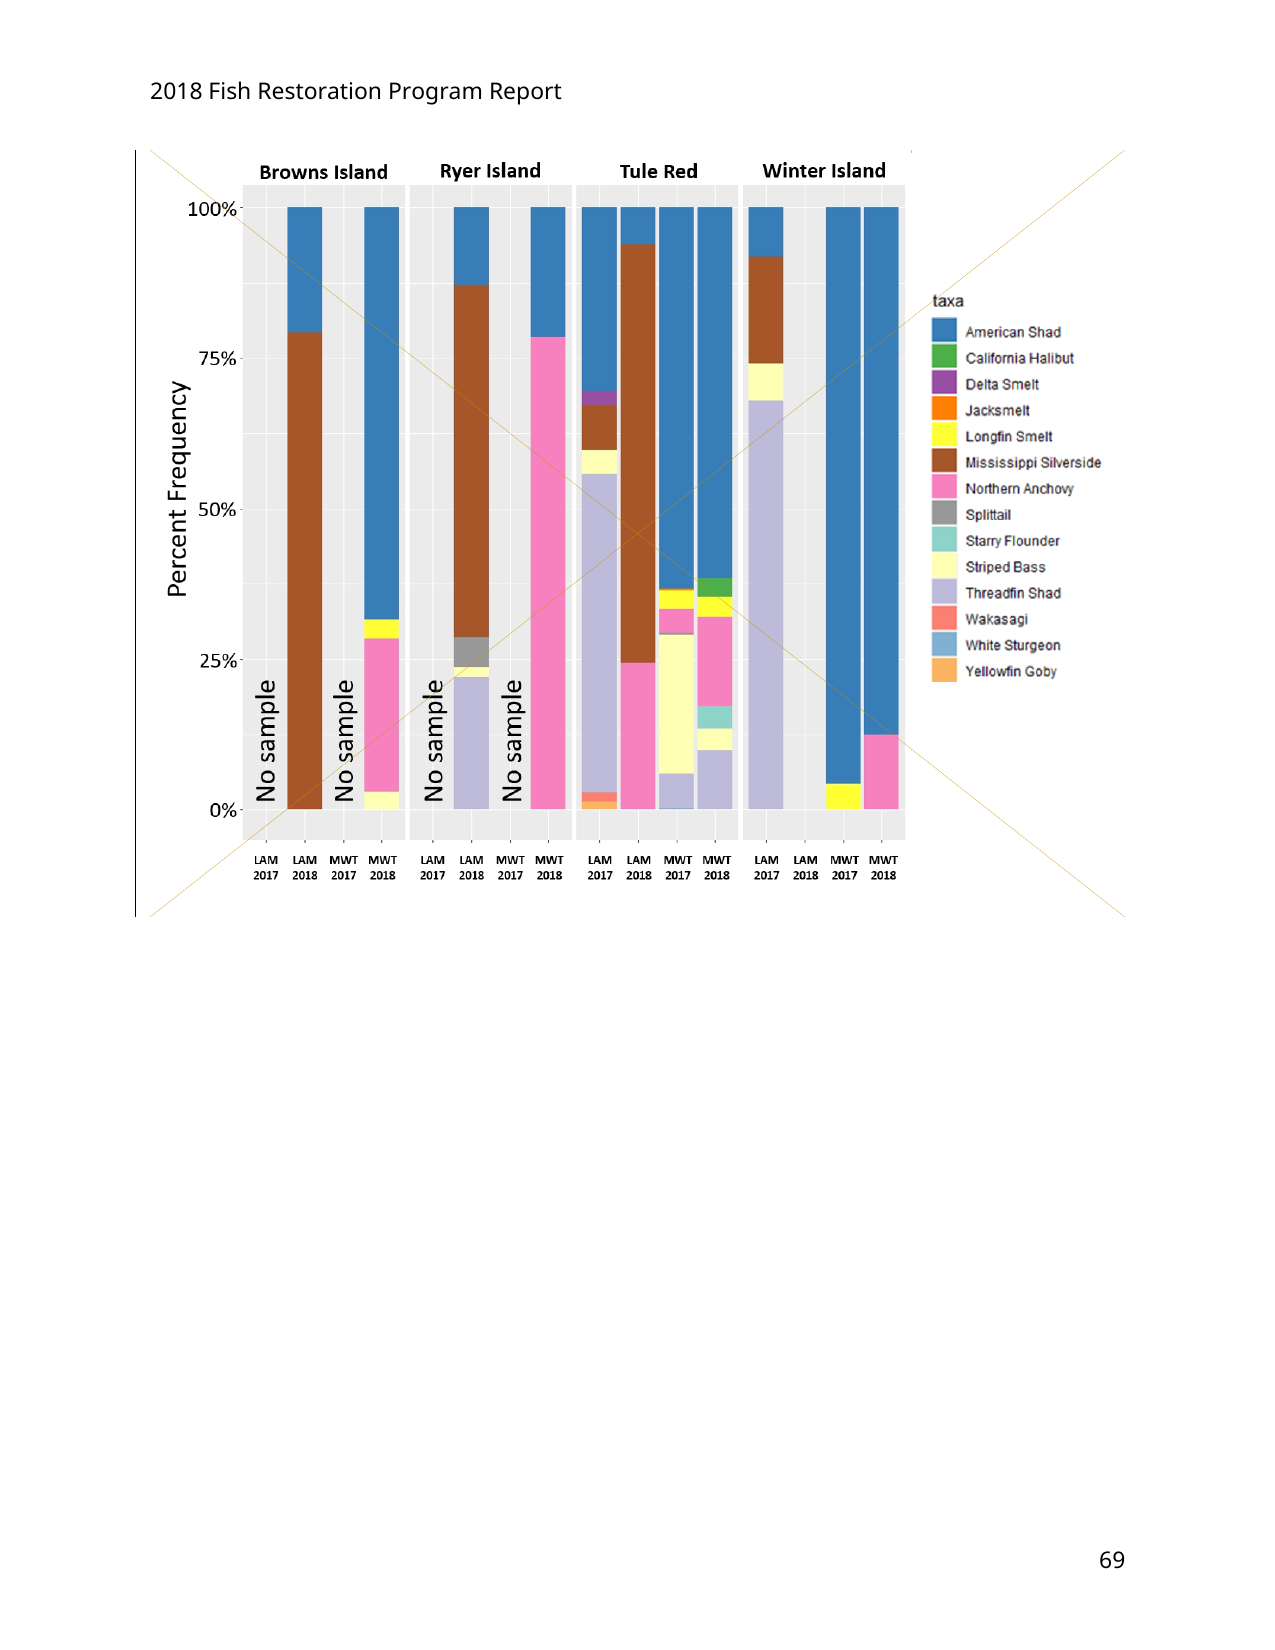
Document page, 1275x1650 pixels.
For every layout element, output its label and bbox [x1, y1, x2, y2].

picture [150, 151, 636, 916]
picture [151, 535, 1124, 918]
picture [152, 150, 1123, 532]
picture [639, 151, 1125, 916]
